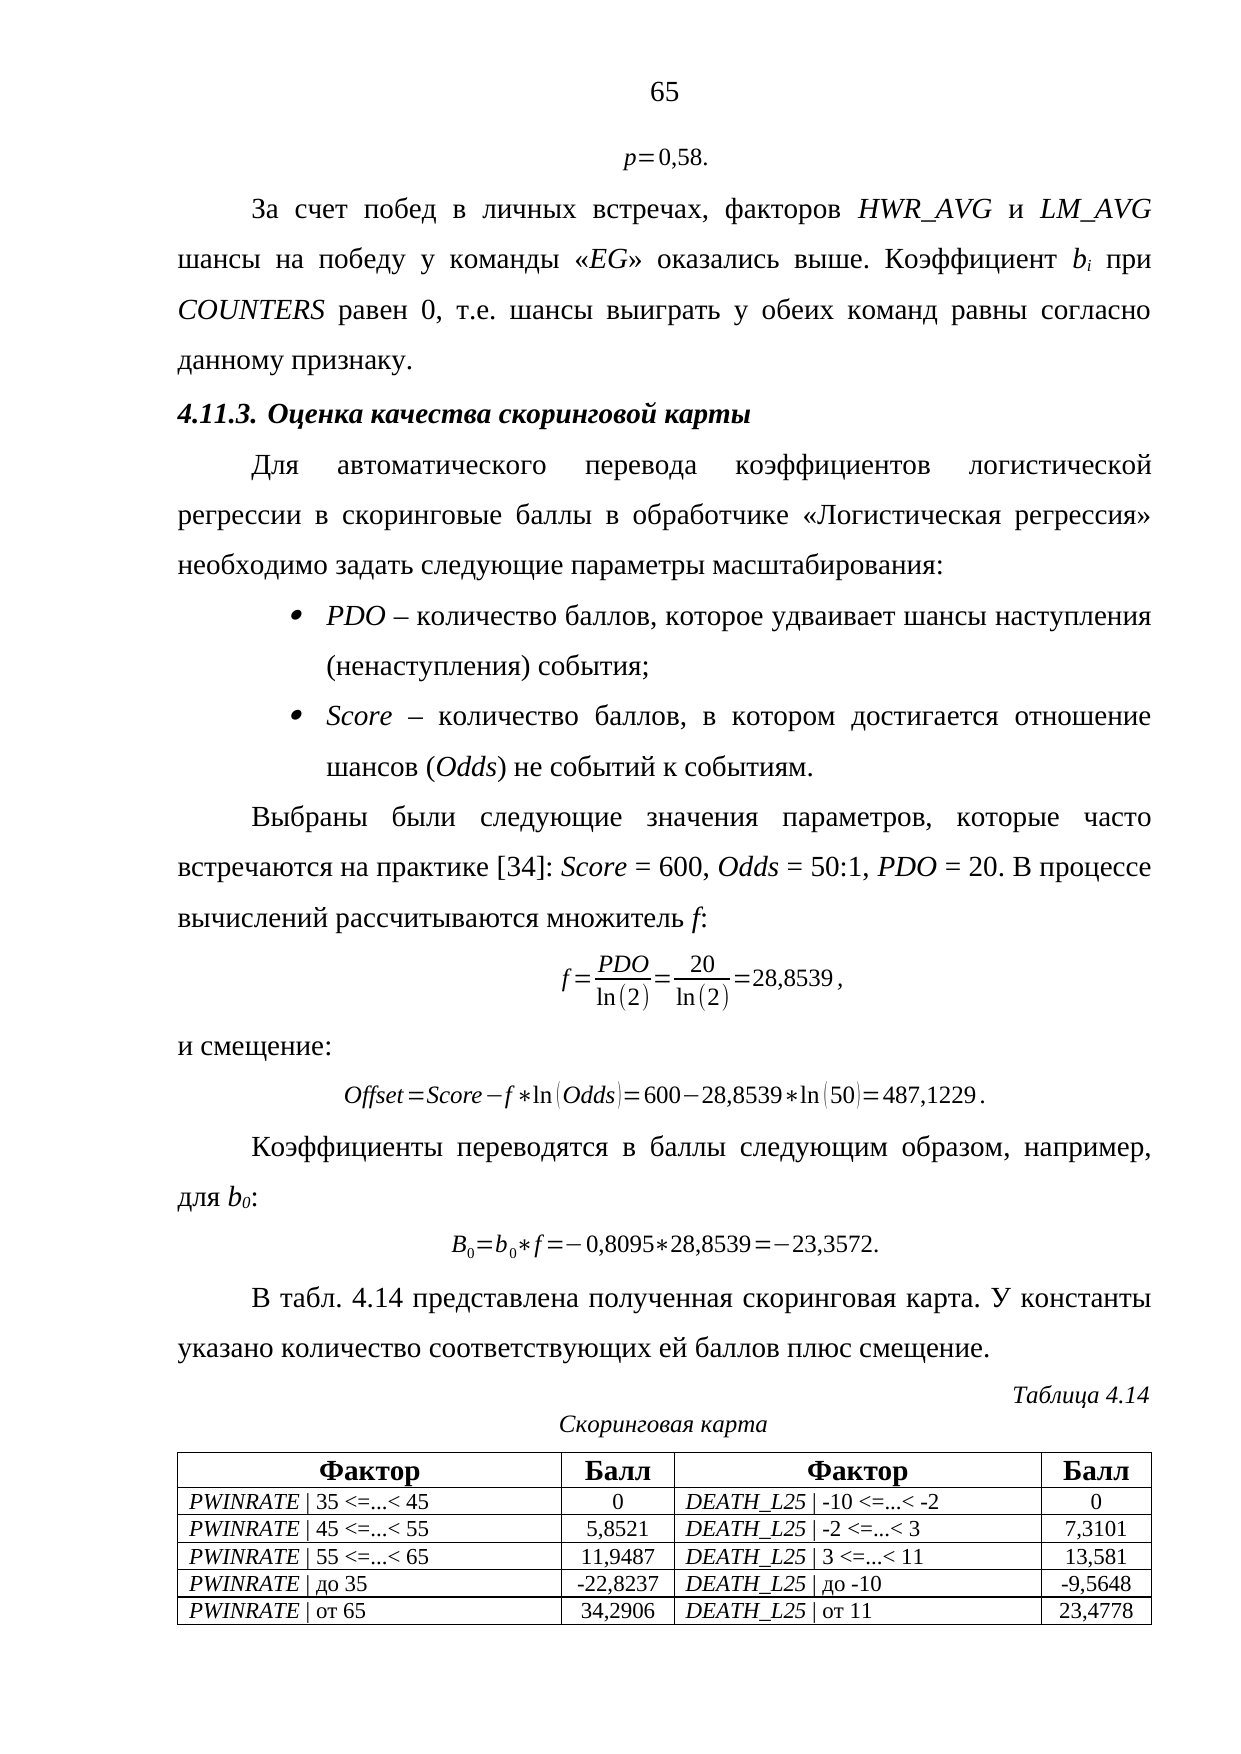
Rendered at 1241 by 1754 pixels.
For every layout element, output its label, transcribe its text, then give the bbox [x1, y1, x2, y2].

list PDO – количество баллов, которое удваивает шансы наступления (ненаступления) события; [288, 598, 1152, 682]
table_cell 0 [1042, 1488, 1151, 1514]
table_header Фактор [675, 1453, 1041, 1487]
table_cell PWINRATE | 45 <=...< 55 [178, 1515, 561, 1542]
text и смещение: [177, 1028, 1152, 1062]
text Выбраны были следующие значения параметров, которые часто встречаются на практике [34]: Score = 600, Odds = 50:1, PDO = 20. В процессе вычислений рассчитываются множитель f: [177, 799, 1152, 933]
subtitle 4.11.3. Оценка качества скоринговой карты [177, 397, 1152, 430]
table_cell DEATH_L25 | 3 <=...< 11 [675, 1543, 1041, 1569]
table_header Балл [562, 1453, 674, 1487]
table_cell 23,4778 [1042, 1598, 1151, 1624]
table_header Фактор [178, 1453, 561, 1487]
text Скоринговая карта [177, 1409, 1152, 1438]
table_cell PWINRATE | от 65 [178, 1598, 561, 1624]
text В табл. 4.14 представлена полученная скоринговая карта. У константы указано количество соответствующих ей баллов плюс смещение. [177, 1280, 1152, 1364]
table_cell DEATH_L25 | до -10 [675, 1570, 1041, 1596]
table_cell DEATH_L25 | -2 <=...< 3 [675, 1515, 1041, 1542]
table_cell 7,3101 [1042, 1515, 1151, 1542]
table_cell 13,581 [1042, 1543, 1151, 1569]
list Score – количество баллов, в котором достигается отношение шансов (Odds) не событий к событиям. [288, 698, 1152, 782]
table_cell -9,5648 [1042, 1570, 1151, 1596]
table_cell 34,2906 [562, 1598, 674, 1624]
table_cell PWINRATE | 35 <=...< 45 [178, 1488, 561, 1514]
text Таблица 4.14 [177, 1380, 1152, 1409]
table_header Балл [1042, 1453, 1151, 1487]
table_cell PWINRATE | до 35 [178, 1570, 561, 1596]
table_cell -22,8237 [562, 1570, 674, 1596]
table_cell DEATH_L25 | -10 <=...< -2 [675, 1488, 1041, 1514]
table_cell PWINRATE | 55 <=...< 65 [178, 1543, 561, 1569]
text Для автоматического перевода коэффициентов логистической регрессии в скоринговые баллы в обработчике «Логистическая регрессия» необходимо задать следующие параметры масштабирования: [177, 447, 1152, 581]
text За счет побед в личных встречах, факторов HWR_AVG и LM_AVG шансы на победу у команды «EG» оказались выше. Коэффициент bi при COUNTERS равен 0, т.е. шансы выиграть у обеих команд равны согласно данному признаку. [177, 191, 1152, 376]
table_cell 0 [562, 1488, 674, 1514]
table_cell DEATH_L25 | от 11 [675, 1598, 1041, 1624]
table_cell 5,8521 [562, 1515, 674, 1542]
table_cell 11,9487 [562, 1543, 674, 1569]
text Коэффициенты переводятся в баллы следующим образом, например, для b0: [177, 1129, 1152, 1213]
